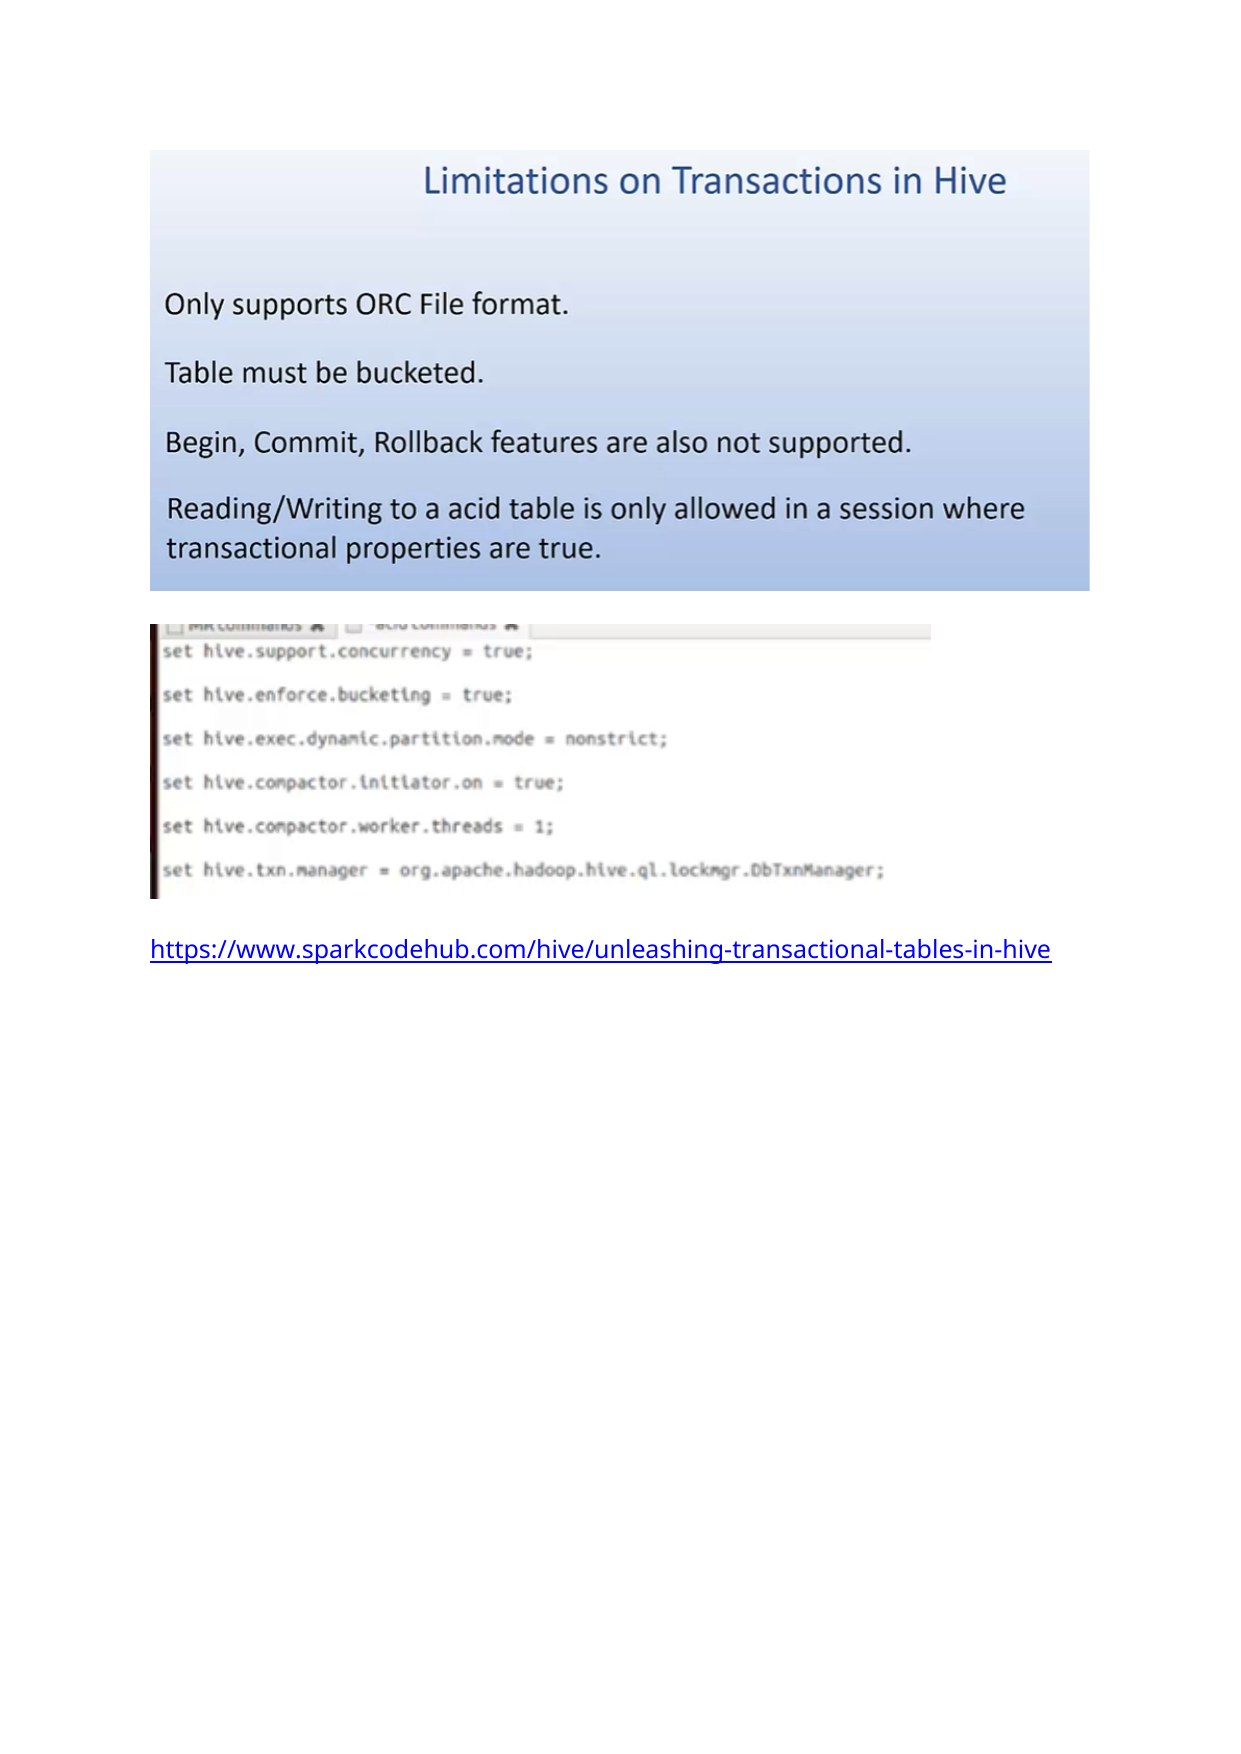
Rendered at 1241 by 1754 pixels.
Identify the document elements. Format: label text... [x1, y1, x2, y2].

text https://www.sparkcodehub.com/hive/unleashing-transactional-tables-in-hive [150, 932, 1090, 966]
picture [150, 150, 1090, 591]
picture [150, 624, 931, 899]
